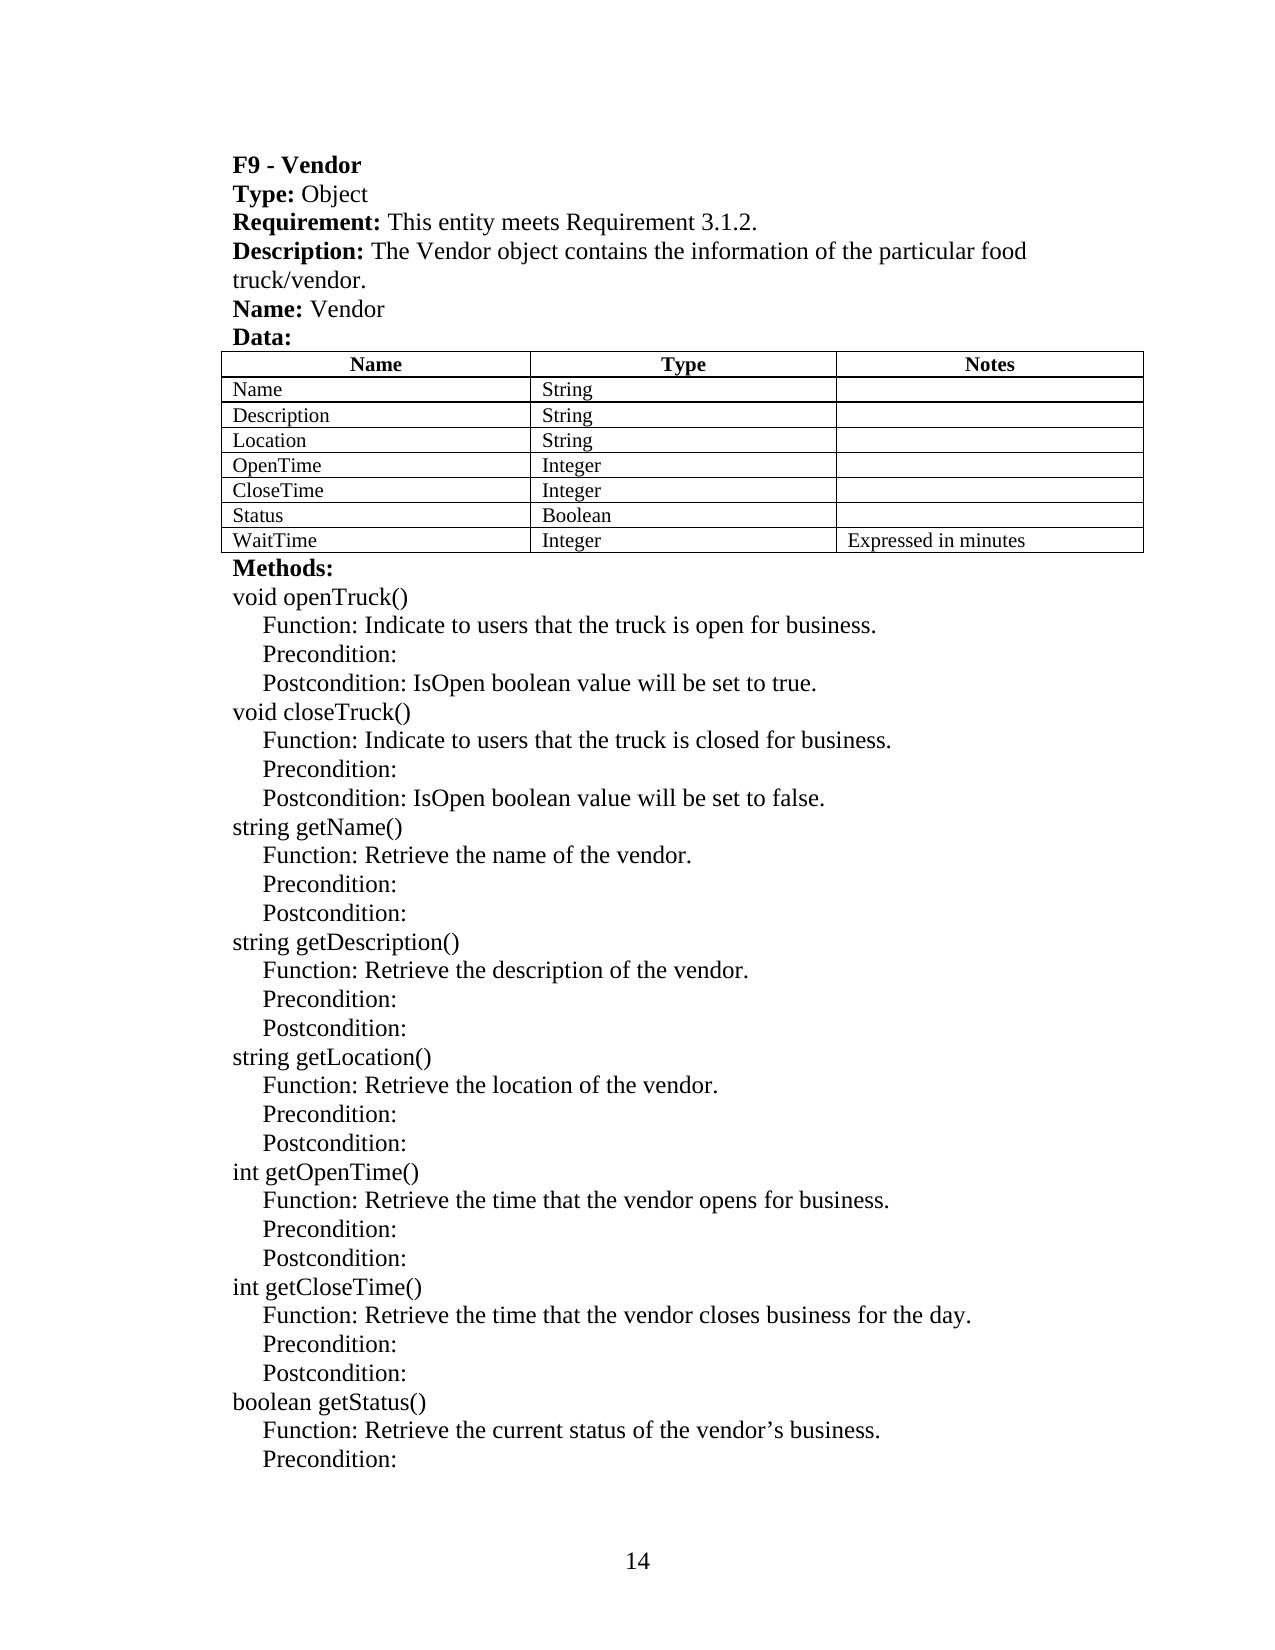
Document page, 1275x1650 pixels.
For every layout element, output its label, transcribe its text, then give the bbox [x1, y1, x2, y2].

table_cell CloseTime [222, 478, 530, 502]
text Precondition: [262, 754, 1087, 783]
table_cell Integer [531, 528, 836, 552]
table_cell Status [222, 503, 530, 527]
text Function: Retrieve the location of the vendor. [232, 1071, 1087, 1099]
table_cell [837, 478, 1143, 502]
table_cell Location [222, 428, 530, 452]
table_cell OpenTime [222, 453, 530, 477]
text void openTruck() [232, 582, 1087, 611]
text Requirement: This entity meets Requirement 3.1.2. [232, 207, 1087, 236]
text Function: Retrieve the name of the vendor. [232, 841, 1087, 869]
text Precondition: [262, 1329, 1087, 1358]
text Precondition: [262, 639, 1087, 668]
text Postcondition: IsOpen boolean value will be set to false. [232, 783, 1087, 812]
text Description: The Vendor object contains the information of the particular food truck/vendor. [232, 236, 1087, 294]
text Type: Object [232, 179, 1087, 207]
text Precondition: [262, 984, 1087, 1013]
text Function: Retrieve the current status of the vendor’s business. [232, 1416, 1087, 1444]
text Postcondition: [232, 1243, 1087, 1272]
text Postcondition: [232, 898, 1087, 927]
table_cell String [531, 403, 836, 427]
text Postcondition: [232, 1128, 1087, 1157]
text string getDescription() [232, 927, 1087, 956]
text int getOpenTime() [232, 1157, 1087, 1186]
text Methods: [232, 553, 1087, 582]
text Postcondition: IsOpen boolean value will be set to true. [232, 668, 1087, 697]
table_cell String [531, 378, 836, 401]
table_cell WaitTime [222, 528, 530, 552]
table_cell [837, 503, 1143, 527]
text string getName() [232, 812, 1087, 841]
table_cell [837, 403, 1143, 427]
text string getLocation() [232, 1042, 1087, 1071]
text Function: Retrieve the description of the vendor. [232, 956, 1087, 984]
table_cell Integer [531, 478, 836, 502]
table_cell Description [222, 403, 530, 427]
text int getCloseTime() [232, 1272, 1087, 1301]
text boolean getStatus() [232, 1387, 1087, 1416]
table_cell [837, 453, 1143, 477]
table_cell Name [222, 378, 530, 401]
text Data: [232, 322, 1087, 351]
text Name: Vendor [232, 294, 1087, 322]
table_cell Boolean [531, 503, 836, 527]
text void closeTruck() [232, 697, 1087, 726]
text F9 - Vendor [232, 150, 1087, 179]
text Function: Retrieve the time that the vendor opens for business. [232, 1186, 1087, 1214]
table_cell [837, 428, 1143, 452]
text Precondition: [262, 1444, 1087, 1473]
text Postcondition: [232, 1358, 1087, 1387]
text Function: Retrieve the time that the vendor closes business for the day. [232, 1301, 1087, 1329]
text Function: Indicate to users that the truck is open for business. [232, 611, 1087, 639]
table_cell [837, 378, 1143, 401]
table_cell Integer [531, 453, 836, 477]
text Precondition: [262, 869, 1087, 898]
text Precondition: [262, 1214, 1087, 1243]
text Precondition: [262, 1099, 1087, 1128]
table_header Name [222, 352, 530, 376]
text Postcondition: [232, 1013, 1087, 1042]
table_cell String [531, 428, 836, 452]
table_cell Expressed in minutes [837, 528, 1143, 552]
table_header Notes [837, 352, 1143, 376]
table_header Type [531, 352, 836, 376]
text Function: Indicate to users that the truck is closed for business. [232, 726, 1087, 754]
